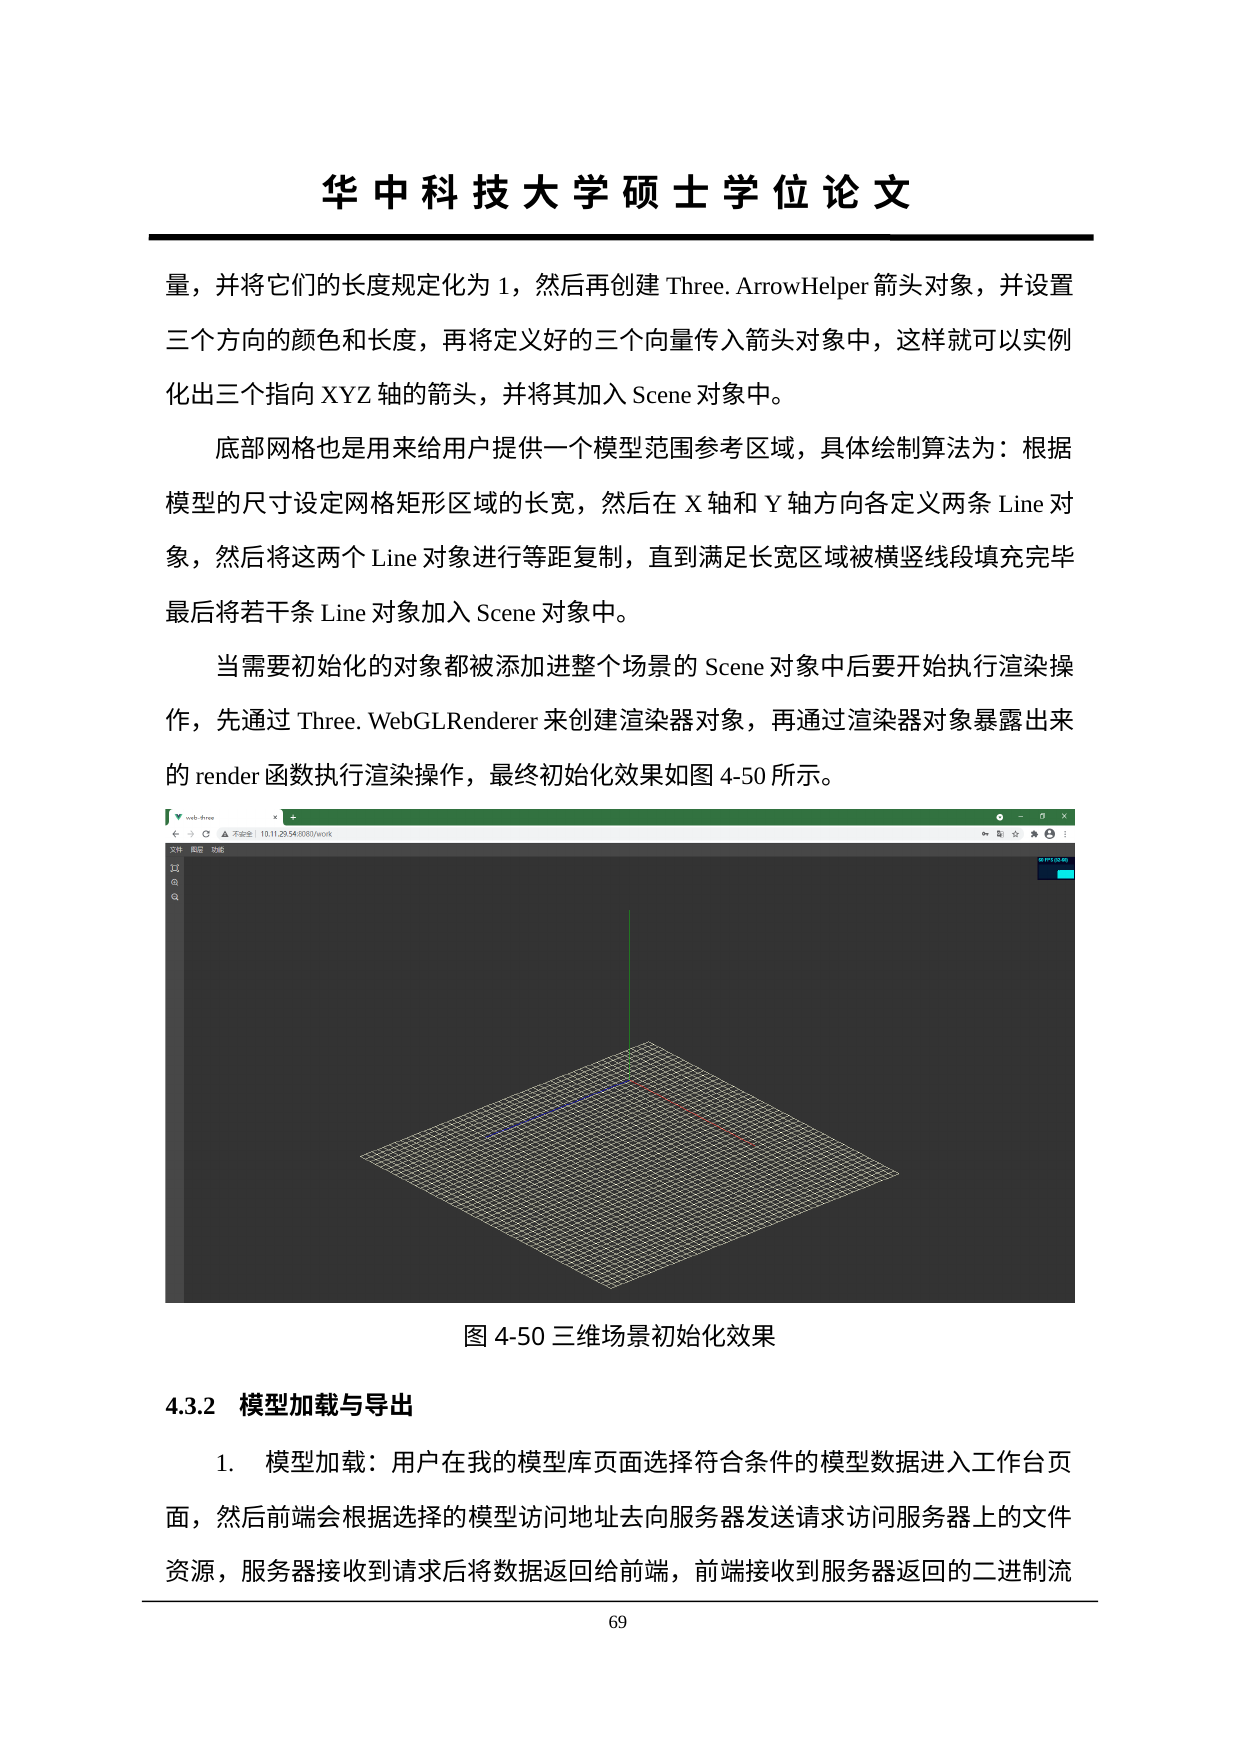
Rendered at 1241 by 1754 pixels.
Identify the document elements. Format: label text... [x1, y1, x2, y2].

picture [165, 809, 1075, 1303]
text 底部网格也是用来给用户提供一个模型范围参考区域，具体绘制算法为：根据模型的尺寸设定网格矩形区域的长宽，然后在X轴和Y轴方向各定义两条Line对象，然后将这两个Line对象进行等距复制，直到满足长宽区域被横竖线段填充完毕，最后将若干条Line对象加入Scene对象中。 [165, 429, 1075, 628]
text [165, 266, 1075, 411]
subtitle 模型加载与导出 [165, 1386, 1075, 1422]
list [165, 1443, 1075, 1588]
